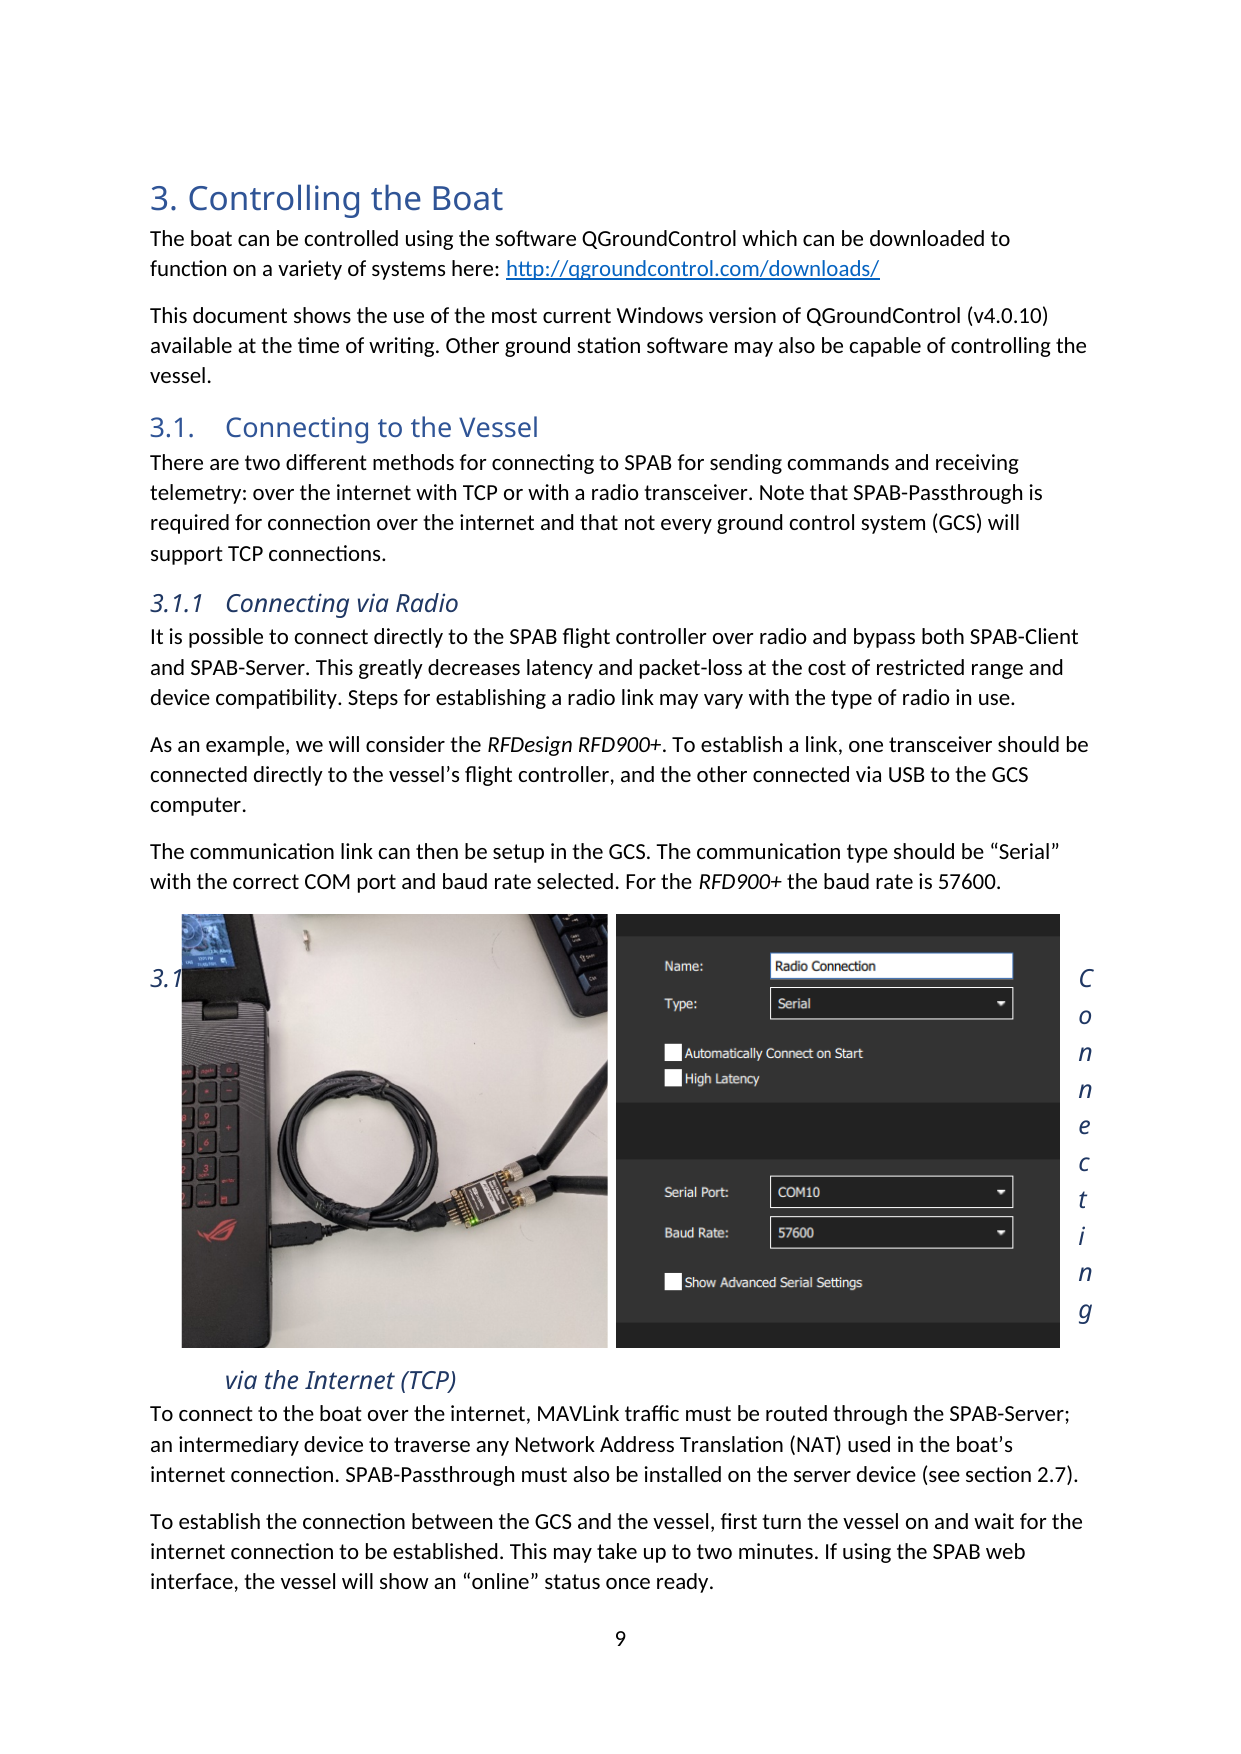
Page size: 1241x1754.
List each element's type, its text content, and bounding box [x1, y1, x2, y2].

subtitle Connecting to the Vessel [149, 408, 1090, 445]
text As an example, we will consider the RFDesign RFD900+. To establish a link, one transceiver should be connected directly to the vessel’s flight controller, and the other connected via USB to the GCS computer. [150, 730, 1090, 818]
picture [616, 914, 1060, 1348]
text This document shows the use of the most current Windows version of QGroundControl (v4.0.10) available at the time of writing. Other ground station software may also be capable of controlling the vessel. [150, 301, 1090, 389]
text There are two different methods for connecting to SPAB for sending commands and receiving telemetry: over the internet with TCP or with a radio transceiver. Note that SPAB-Passthrough is required for connection over the internet and that not every ground control system (GCS) will support TCP connections. [150, 448, 1090, 567]
subtitle Connecting via Radio [150, 586, 1090, 620]
picture [182, 914, 608, 1348]
text To establish the connection between the GCS and the vessel, first turn the vessel on and wait for the internet connection to be established. This may take up to two minutes. If using the SPAB web interface, the vessel will show an “online” status once ready. [150, 1507, 1090, 1595]
text To connect to the boat over the internet, MAVLink traffic must be routed through the SPAB-Server; an intermediary device to traverse any Network Address Translation (NAT) used in the boat’s internet connection. SPAB-Passthrough must also be installed on the server device (see section 2.7). [150, 1399, 1090, 1488]
text It is possible to connect directly to the SPAB flight controller over radio and bypass both SPAB-Client and SPAB-Server. This greatly decreases latency and packet-loss at the cost of restricted range and device compatibility. Steps for establishing a radio link may vary with the type of radio in use. [150, 622, 1090, 711]
subtitle Controlling the Boat [150, 175, 1090, 220]
text The communication link can then be setup in the GCS. The communication type should be “Serial” with the correct COM port and baud rate selected. For the RFD900+ the baud rate is 57600. [150, 837, 1090, 895]
text The boat can be controlled using the software QGroundControl which can be downloaded to function on a variety of systems here: http://qgroundcontrol.com/downloads/ [150, 224, 1090, 282]
